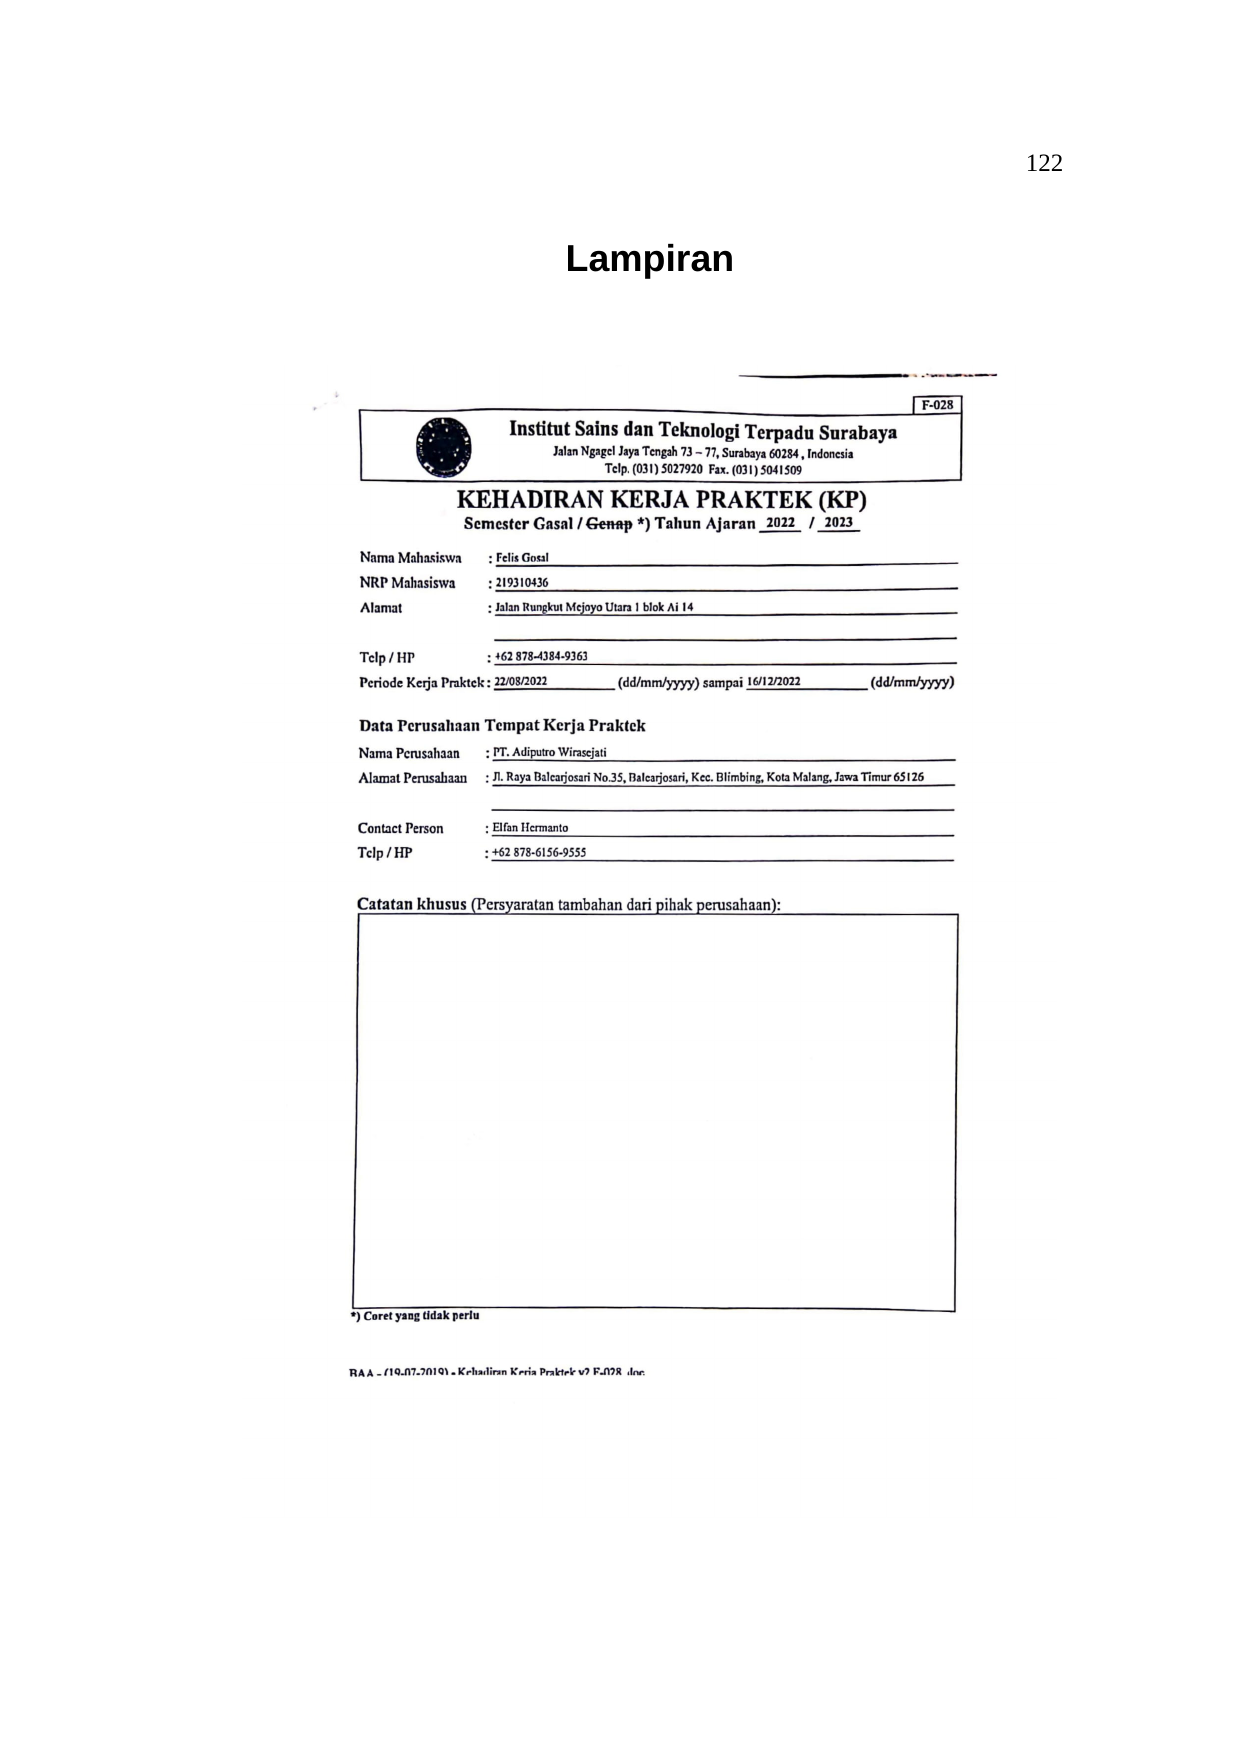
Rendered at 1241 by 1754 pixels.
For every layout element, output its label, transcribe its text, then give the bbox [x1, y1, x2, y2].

text Lampiran [236, 236, 1063, 279]
picture [242, 365, 1058, 1518]
